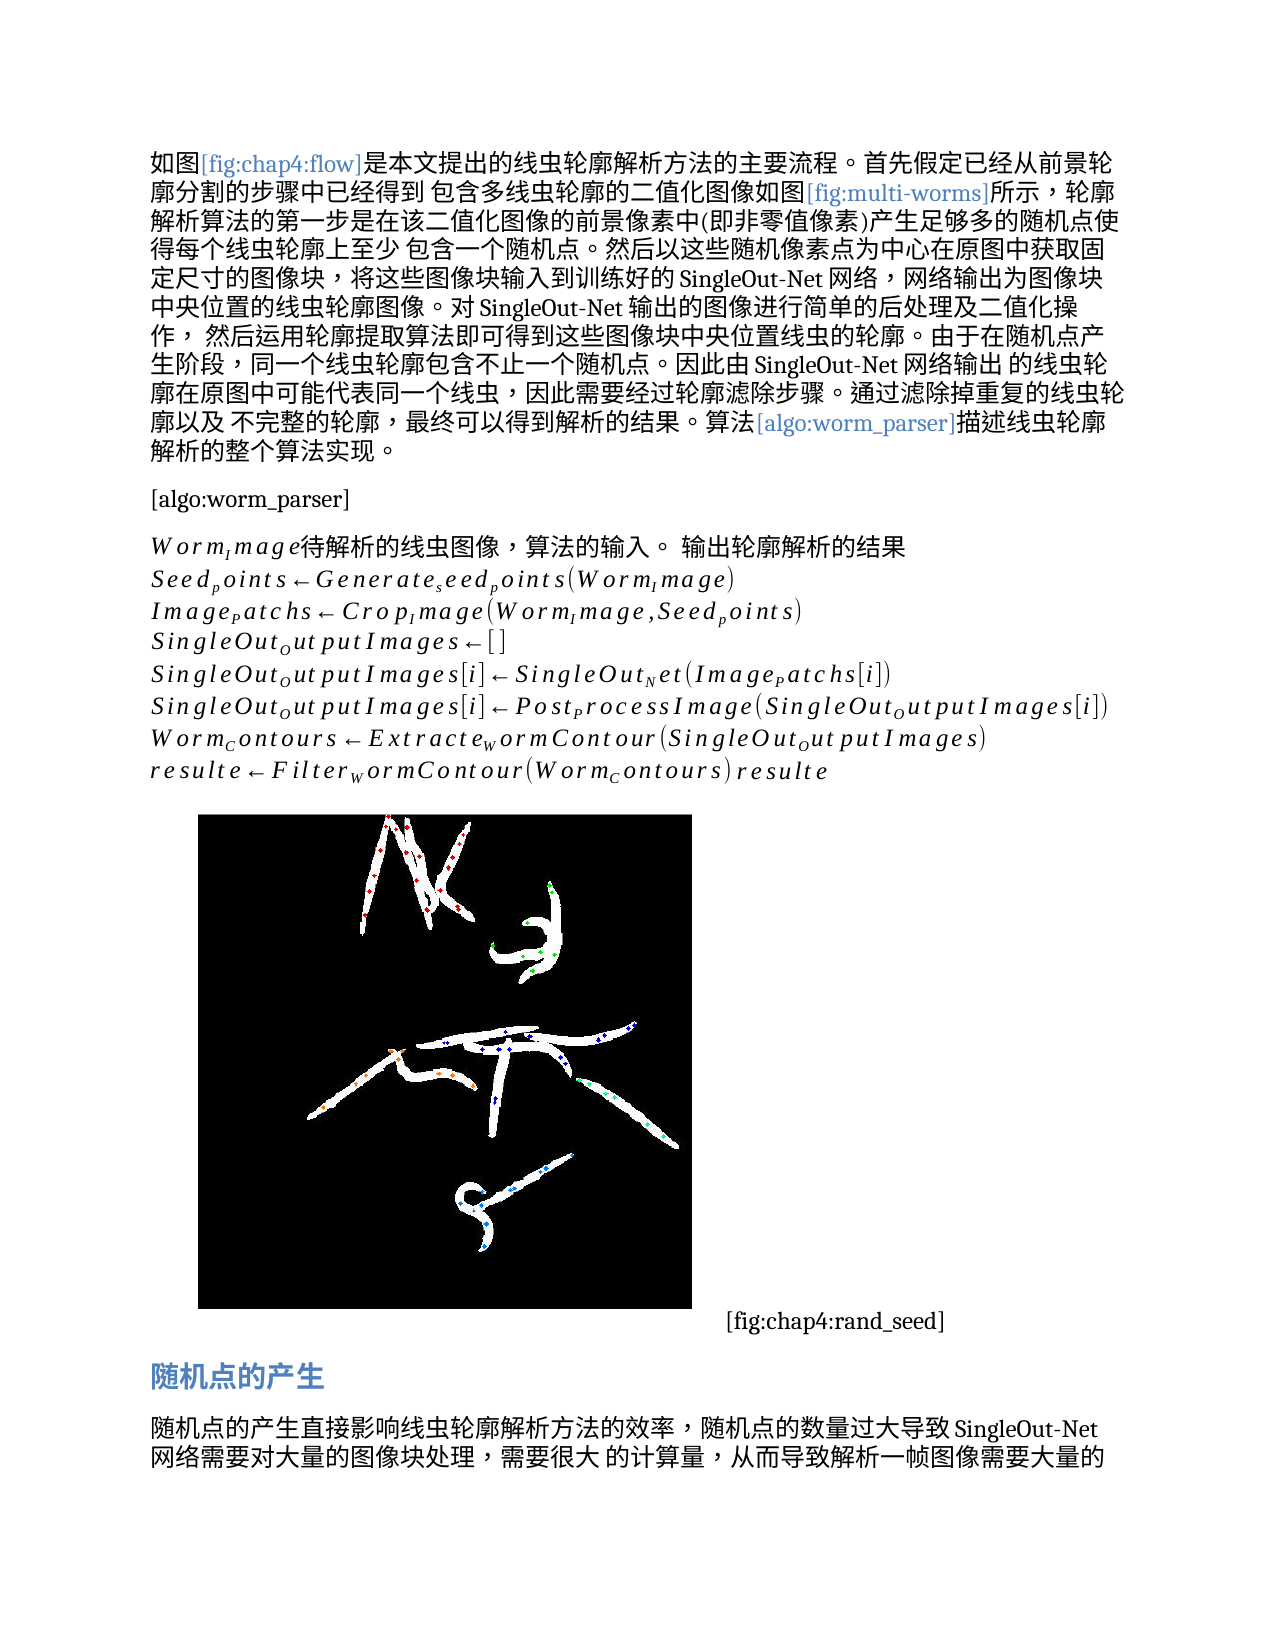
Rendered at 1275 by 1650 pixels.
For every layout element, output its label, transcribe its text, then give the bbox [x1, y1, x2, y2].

subtitle 随机点的产生 [150, 1356, 1125, 1396]
text 待解析的线虫图像，算法的输入。 输出轮廓解析的结果 [150, 532, 1125, 787]
picture [168, 805, 701, 1330]
text [algo:worm_parser] [150, 485, 1125, 514]
text 如图[fig:chap4:flow]是本文提出的线虫轮廓解析方法的主要流程。首先假定已经从前景轮廓分割的步骤中已经得到 包含多线虫轮廓的二值化图像如图[fig:multi-worms]所示，轮廓解析算法的第一步是在该二值化图像的前景像素中(即非零值像素)产生足够多的随机点使得每个线虫轮廓上至少 包含一个随机点。然后以这些随机像素点为中心在原图中获取固定尺寸的图像块，将这些图像块输入到训练好的SingleOut-Net 网络，网络输出为图像块中央位置的线虫轮廓图像。对SingleOut-Net输出的图像进行简单的后处理及二值化操作， 然后运用轮廓提取算法即可得到这些图像块中央位置线虫的轮廓。由于在随机点产生阶段，同一个线虫轮廓包含不止一个随机点。因此由SingleOut-Net网络输出 的线虫轮廓在原图中可能代表同一个线虫，因此需要经过轮廓滤除步骤。通过滤除掉重复的线虫轮廓以及 不完整的轮廓，最终可以得到解析的结果。算法[algo:worm_parser]描述线虫轮廓解析的整个算法实现。 [150, 150, 1125, 466]
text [150, 1415, 1125, 1472]
